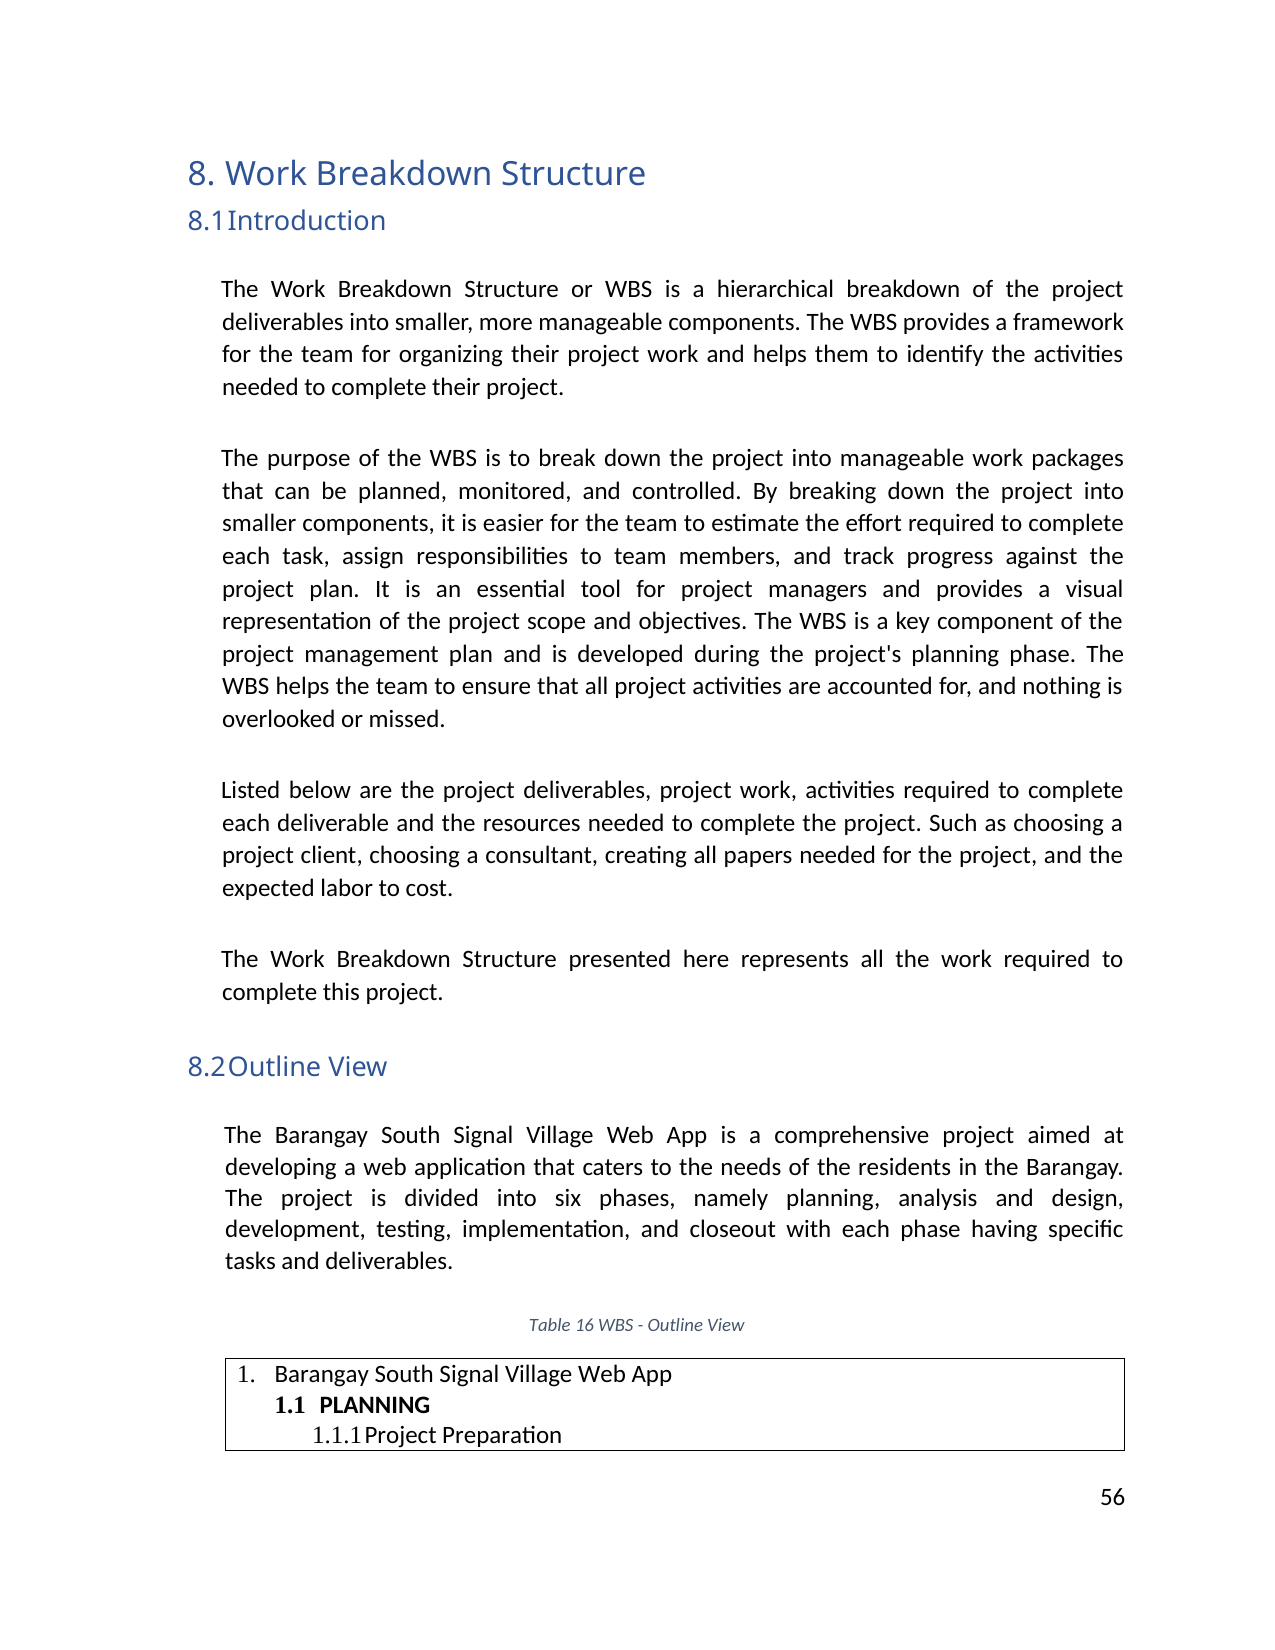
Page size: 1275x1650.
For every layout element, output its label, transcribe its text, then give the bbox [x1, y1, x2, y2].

subtitle Introduction [187, 201, 1125, 238]
text The purpose of the WBS is to break down the project into manageable work packages that can be planned, monitored, and controlled. By breaking down the project into smaller components, it is easier for the team to estimate the effort required to complete each task, assign responsibilities to team members, and track progress against the project plan. It is an essential tool for project managers and provides a visual representation of the project scope and objectives. The WBS is a key component of the project management plan and is developed during the project's planning phase. The WBS helps the team to ensure that all project activities are accounted for, and nothing is overlooked or missed. [221, 442, 1125, 734]
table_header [226, 1359, 1124, 1450]
subtitle Work Breakdown Structure [187, 150, 1125, 195]
text Table 16 WBS - Outline View [150, 1314, 1125, 1337]
text The Work Breakdown Structure or WBS is a hierarchical breakdown of the project deliverables into smaller, more manageable components. The WBS provides a framework for the team for organizing their project work and helps them to identify the activities needed to complete their project. [221, 273, 1125, 402]
text The Barangay South Signal Village Web App is a comprehensive project aimed at developing a web application that caters to the needs of the residents in the Barangay. The project is divided into six phases, namely planning, analysis and design, development, testing, implementation, and closeout with each phase having specific tasks and deliverables. [224, 1119, 1125, 1275]
text Listed below are the project deliverables, project work, activities required to complete each deliverable and the resources needed to complete the project. Such as choosing a project client, choosing a consultant, creating all papers needed for the project, and the expected labor to cost. [221, 774, 1125, 903]
text The Work Breakdown Structure presented here represents all the work required to complete this project. [221, 943, 1125, 1007]
subtitle Outline View [187, 1047, 1125, 1084]
